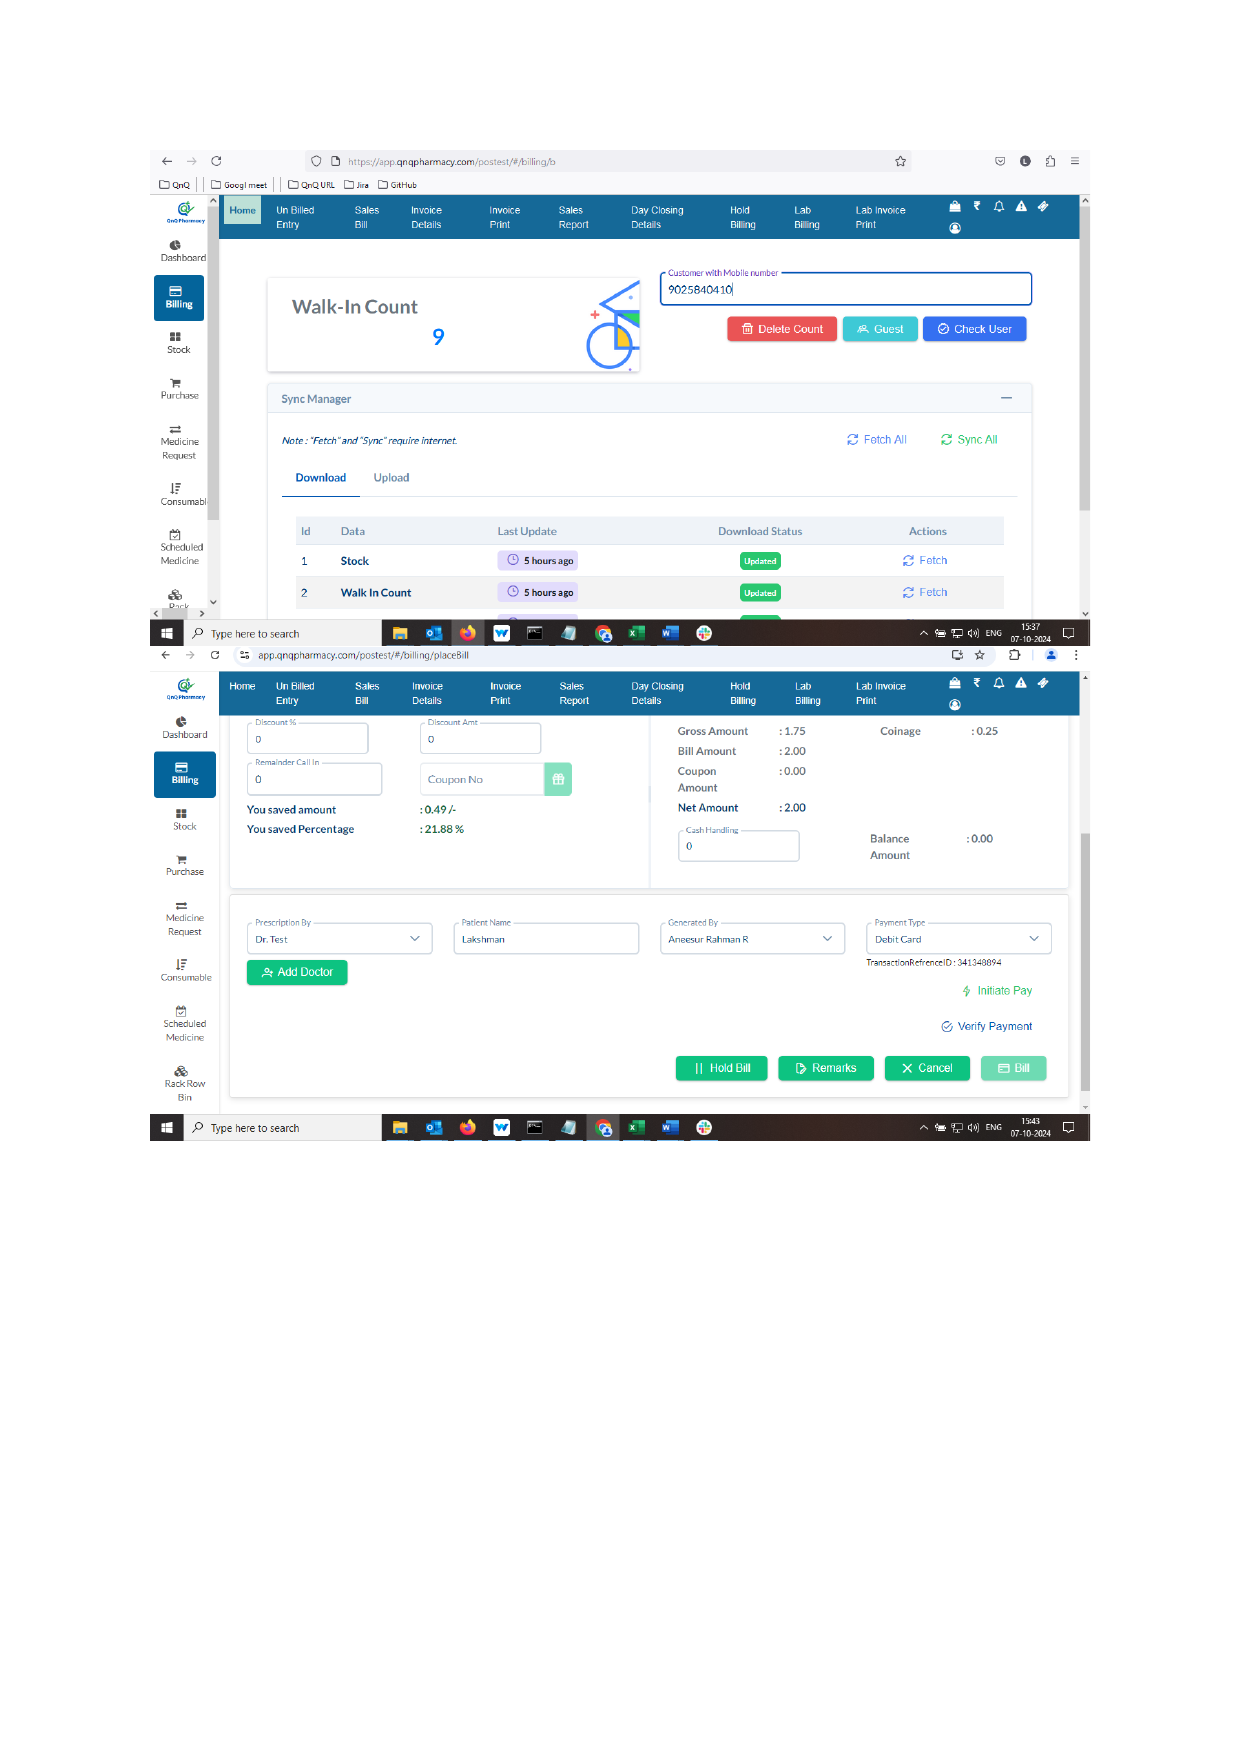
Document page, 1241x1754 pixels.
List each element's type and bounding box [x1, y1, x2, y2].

picture [150, 150, 1091, 646]
picture [150, 647, 1091, 1141]
